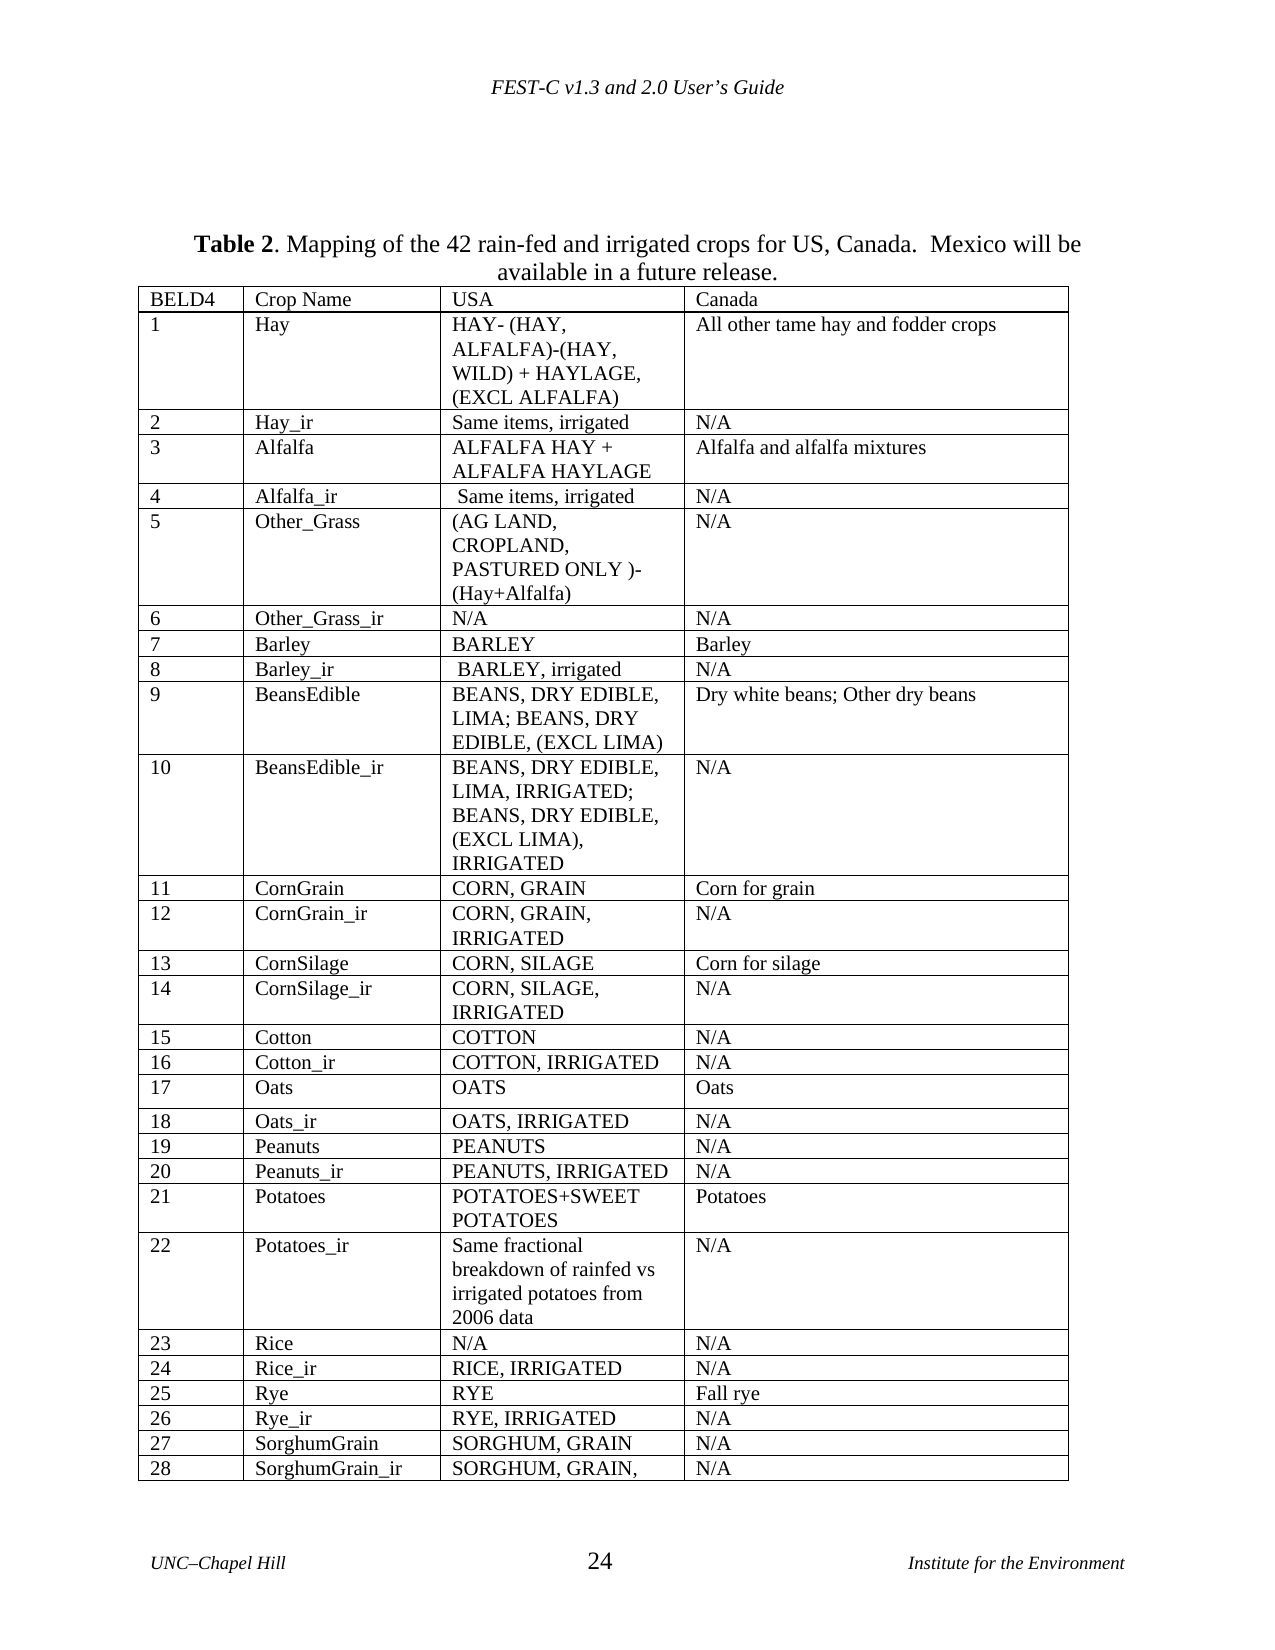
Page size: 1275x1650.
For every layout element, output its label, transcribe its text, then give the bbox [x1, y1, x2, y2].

table_cell 17 [139, 1075, 243, 1108]
table_cell CornGrain [244, 876, 440, 900]
table_cell N/A [685, 657, 1068, 681]
table_cell COTTON [441, 1025, 684, 1049]
table_cell 16 [139, 1050, 243, 1074]
table_cell CORN, GRAIN [441, 876, 684, 900]
table_cell SORGHUM, GRAIN [441, 1431, 684, 1455]
table_cell BARLEY, irrigated [441, 657, 684, 681]
table_cell N/A [685, 1109, 1068, 1133]
table_cell Potatoes_ir [244, 1233, 440, 1329]
table_cell Barley [685, 631, 1068, 656]
table_cell N/A [685, 976, 1068, 1024]
table_cell HAY- (HAY, ALFALFA)-(HAY, WILD) + HAYLAGE, (EXCL ALFALFA) [441, 313, 684, 409]
table_cell Peanuts_ir [244, 1159, 440, 1183]
table_cell RICE, IRRIGATED [441, 1356, 684, 1379]
table_cell 19 [139, 1134, 243, 1158]
table_cell N/A [685, 1050, 1068, 1074]
table_cell 1 [139, 313, 243, 409]
table_cell N/A [685, 1330, 1068, 1354]
table_cell 15 [139, 1025, 243, 1049]
table_cell 2 [139, 410, 243, 434]
table_cell OATS [441, 1075, 684, 1108]
table_cell 18 [139, 1109, 243, 1133]
table_cell 20 [139, 1159, 243, 1183]
table_cell N/A [685, 509, 1068, 605]
table_cell 13 [139, 951, 243, 974]
table_cell CornSilage_ir [244, 976, 440, 1024]
table_cell 21 [139, 1184, 243, 1232]
table_cell Rye_ir [244, 1406, 440, 1430]
table_cell 11 [139, 876, 243, 900]
table_header Canada [685, 287, 1068, 311]
table_cell Dry white beans; Other dry beans [685, 682, 1068, 754]
table_cell SorghumGrain_ir [244, 1456, 440, 1480]
table_cell POTATOES+SWEET POTATOES [441, 1184, 684, 1232]
table_cell Barley_ir [244, 657, 440, 681]
table_cell BARLEY [441, 631, 684, 656]
text Table 2. Mapping of the 42 rain-fed and irrigated crops for US, Canada. Mexico will be available in a future release. [150, 229, 1125, 286]
table_header USA [441, 287, 684, 311]
table_cell 14 [139, 976, 243, 1024]
table_cell Barley [244, 631, 440, 656]
table_cell CORN, SILAGE [441, 951, 684, 974]
table_cell N/A [441, 606, 684, 630]
table_cell N/A [685, 1134, 1068, 1158]
table_cell Alfalfa_ir [244, 484, 440, 508]
table_cell N/A [685, 1356, 1068, 1379]
table_cell N/A [685, 901, 1068, 949]
table_cell SorghumGrain [244, 1431, 440, 1455]
table_header BELD4 [139, 287, 243, 311]
table_cell N/A [685, 1025, 1068, 1049]
table_cell Oats_ir [244, 1109, 440, 1133]
table_cell Corn for grain [685, 876, 1068, 900]
table_cell 22 [139, 1233, 243, 1329]
table_cell 3 [139, 435, 243, 483]
table_cell 26 [139, 1406, 243, 1430]
table_cell 7 [139, 631, 243, 656]
table_cell 28 [139, 1456, 243, 1480]
table_cell 24 [139, 1356, 243, 1379]
table_cell Rice_ir [244, 1356, 440, 1379]
table_cell N/A [685, 1406, 1068, 1430]
table_cell Other_Grass [244, 509, 440, 605]
table_cell Potatoes [244, 1184, 440, 1232]
table_cell N/A [685, 1159, 1068, 1183]
table_cell N/A [685, 484, 1068, 508]
table_cell N/A [685, 755, 1068, 875]
table_cell N/A [441, 1330, 684, 1354]
table_cell 10 [139, 755, 243, 875]
table_cell 4 [139, 484, 243, 508]
table_cell Oats [244, 1075, 440, 1108]
table_cell N/A [685, 1233, 1068, 1329]
table_cell BEANS, DRY EDIBLE, LIMA, IRRIGATED; BEANS, DRY EDIBLE, (EXCL LIMA), IRRIGATED [441, 755, 684, 875]
table_cell OATS, IRRIGATED [441, 1109, 684, 1133]
table_cell Rice [244, 1330, 440, 1354]
table_cell Same items, irrigated [441, 410, 684, 434]
table_cell 12 [139, 901, 243, 949]
table_cell CORN, GRAIN, IRRIGATED [441, 901, 684, 949]
table_cell Rye [244, 1381, 440, 1405]
table_cell Cotton_ir [244, 1050, 440, 1074]
table_cell Other_Grass_ir [244, 606, 440, 630]
table_cell BeansEdible_ir [244, 755, 440, 875]
table_cell RYE [441, 1381, 684, 1405]
table_cell BeansEdible [244, 682, 440, 754]
table_cell ALFALFA HAY + ALFALFA HAYLAGE [441, 435, 684, 483]
table_cell 8 [139, 657, 243, 681]
table_cell 9 [139, 682, 243, 754]
table_cell Fall rye [685, 1381, 1068, 1405]
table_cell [441, 1456, 684, 1480]
table_cell Hay [244, 313, 440, 409]
table_cell PEANUTS, IRRIGATED [441, 1159, 684, 1183]
table_cell 5 [139, 509, 243, 605]
table_cell Same fractional breakdown of rainfed vs irrigated potatoes from 2006 data [441, 1233, 684, 1329]
table_cell Alfalfa and alfalfa mixtures [685, 435, 1068, 483]
table_cell CornSilage [244, 951, 440, 974]
table_cell RYE, IRRIGATED [441, 1406, 684, 1430]
table_cell N/A [685, 410, 1068, 434]
table_cell Potatoes [685, 1184, 1068, 1232]
table_cell CornGrain_ir [244, 901, 440, 949]
table_cell N/A [685, 1431, 1068, 1455]
table_cell Alfalfa [244, 435, 440, 483]
table_cell PEANUTS [441, 1134, 684, 1158]
table_cell 23 [139, 1330, 243, 1354]
table_header Crop Name [244, 287, 440, 311]
table_cell N/A [685, 606, 1068, 630]
table_cell BEANS, DRY EDIBLE, LIMA; BEANS, DRY EDIBLE, (EXCL LIMA) [441, 682, 684, 754]
table_cell All other tame hay and fodder crops [685, 313, 1068, 409]
table_cell (AG LAND, CROPLAND, PASTURED ONLY )-(Hay+Alfalfa) [441, 509, 684, 605]
table_cell Corn for silage [685, 951, 1068, 974]
table_cell CORN, SILAGE, IRRIGATED [441, 976, 684, 1024]
table_cell Oats [685, 1075, 1068, 1108]
table_cell Same items, irrigated [441, 484, 684, 508]
table_cell Hay_ir [244, 410, 440, 434]
table_cell 25 [139, 1381, 243, 1405]
table_cell Peanuts [244, 1134, 440, 1158]
table_cell Cotton [244, 1025, 440, 1049]
table_cell 6 [139, 606, 243, 630]
table_cell COTTON, IRRIGATED [441, 1050, 684, 1074]
table_cell 27 [139, 1431, 243, 1455]
table_cell N/A [685, 1456, 1068, 1480]
